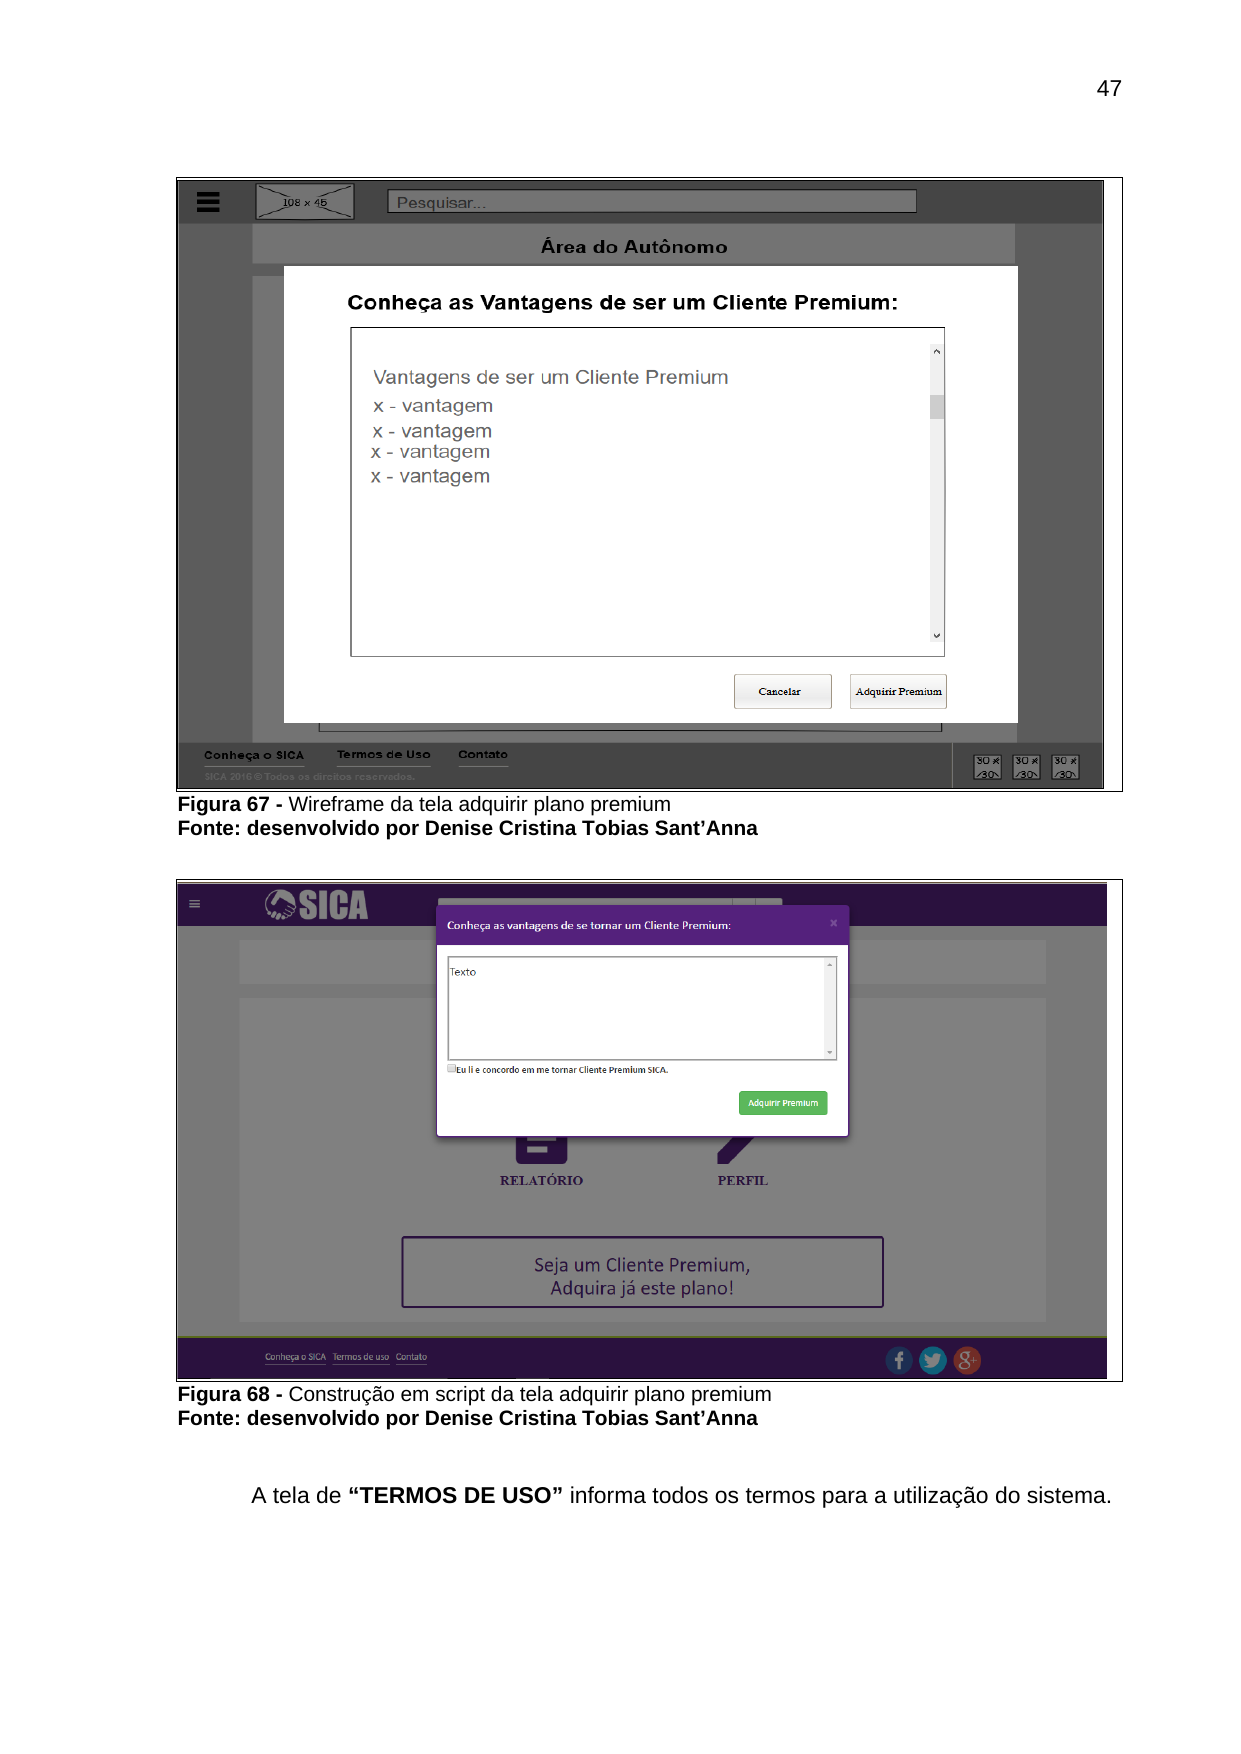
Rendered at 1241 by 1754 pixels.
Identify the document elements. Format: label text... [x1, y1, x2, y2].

text A tela de “TERMOS DE USO” informa todos os termos para a utilização do sistema. [177, 1482, 1122, 1509]
picture [177, 882, 1107, 1379]
picture [178, 181, 1103, 788]
text Fonte: desenvolvido por Denise Cristina Tobias Sant’Anna [177, 816, 1122, 840]
text Fonte: desenvolvido por Denise Cristina Tobias Sant’Anna [177, 1406, 1122, 1430]
text Figura 68 - Construção em script da tela adquirir plano premium [177, 1382, 1122, 1406]
text Figura 67 - Wireframe da tela adquirir plano premium [177, 792, 1122, 816]
